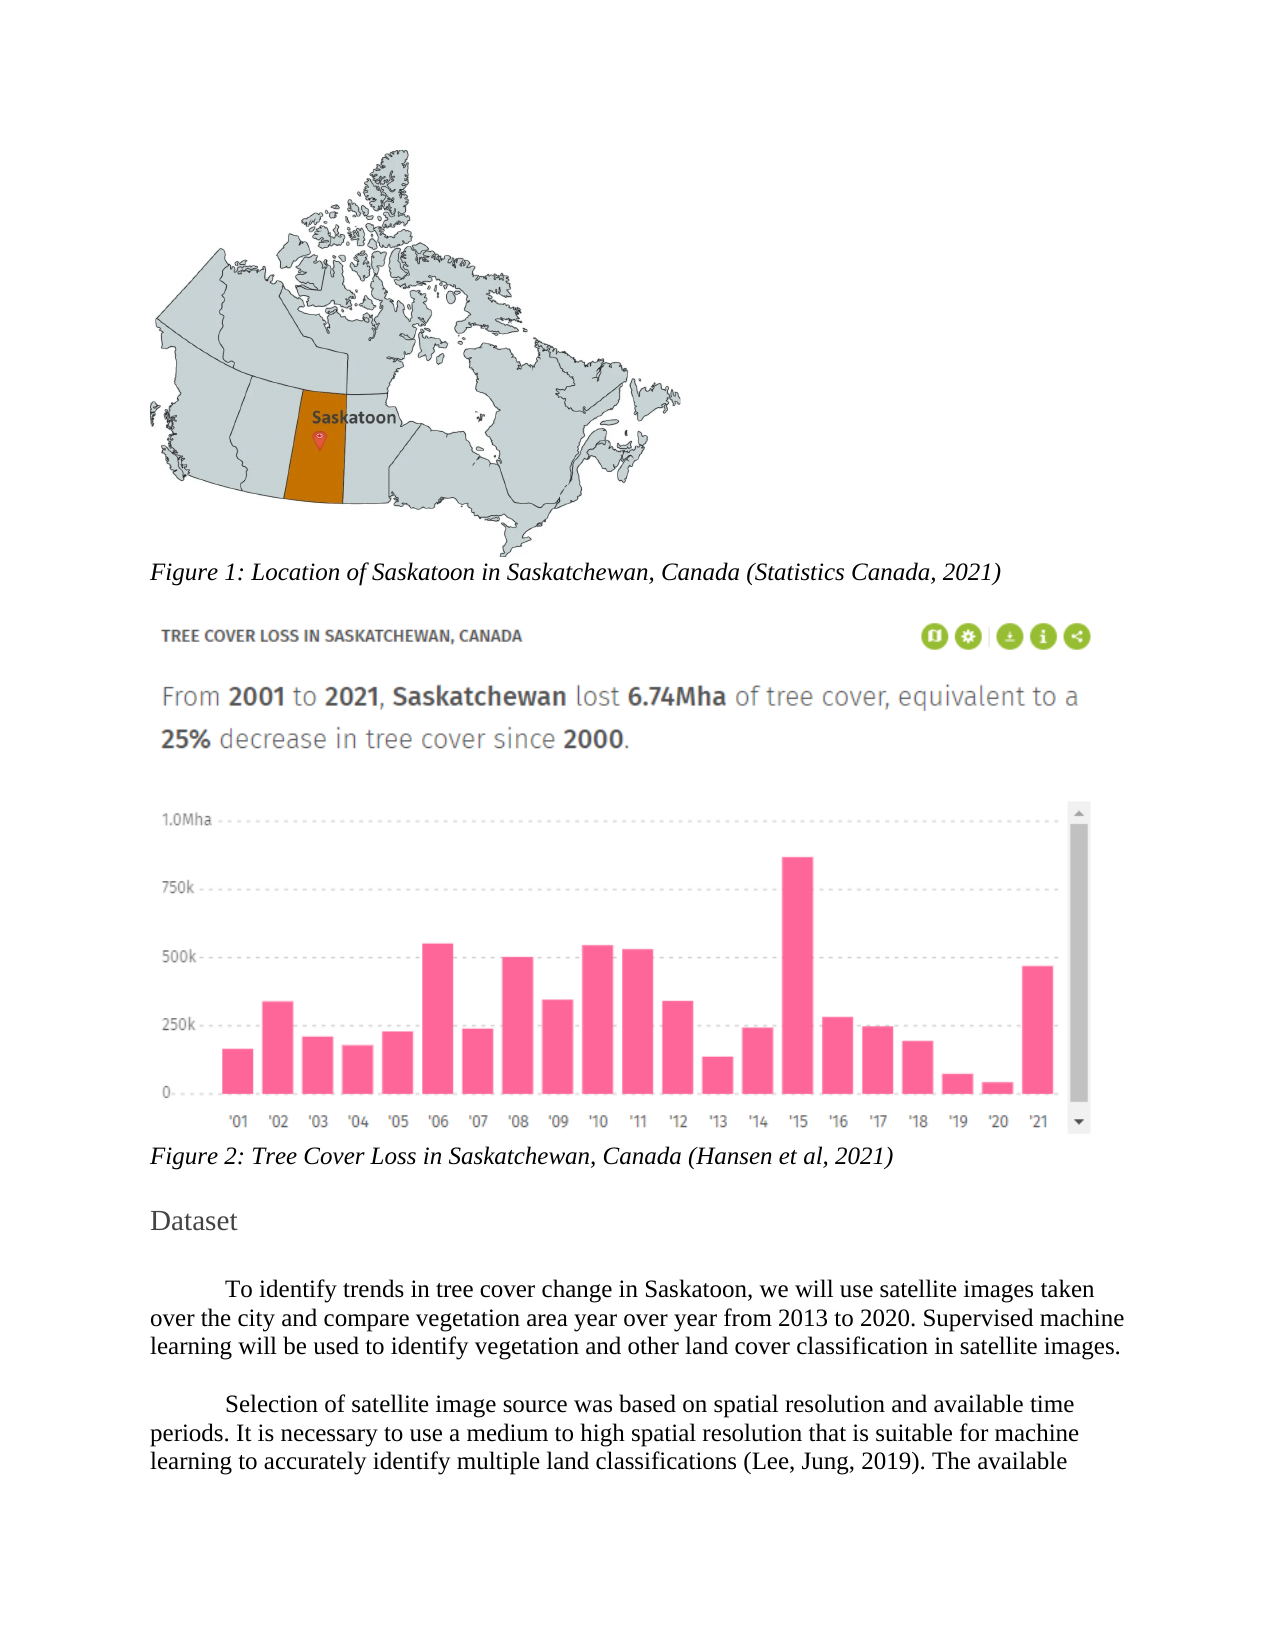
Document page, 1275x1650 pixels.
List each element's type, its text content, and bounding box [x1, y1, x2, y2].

text To identify trends in tree cover change in Saskatoon, we will use satellite images taken over the city and compare vegetation area year over year from 2013 to 2020. Supervised machine learning will be used to identify vegetation and other land cover classification in satellite images. [150, 1274, 1125, 1360]
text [150, 1389, 1125, 1475]
text Figure 2: Tree Cover Loss in Saskatchewan, Canada (Hansen et al, 2021) [150, 1141, 1125, 1170]
picture [150, 150, 681, 557]
subtitle Dataset [150, 1203, 1125, 1237]
picture [150, 614, 1100, 1142]
text Figure 1: Location of Saskatoon in Saskatchewan, Canada (Statistics Canada, 2021) [150, 557, 1125, 586]
